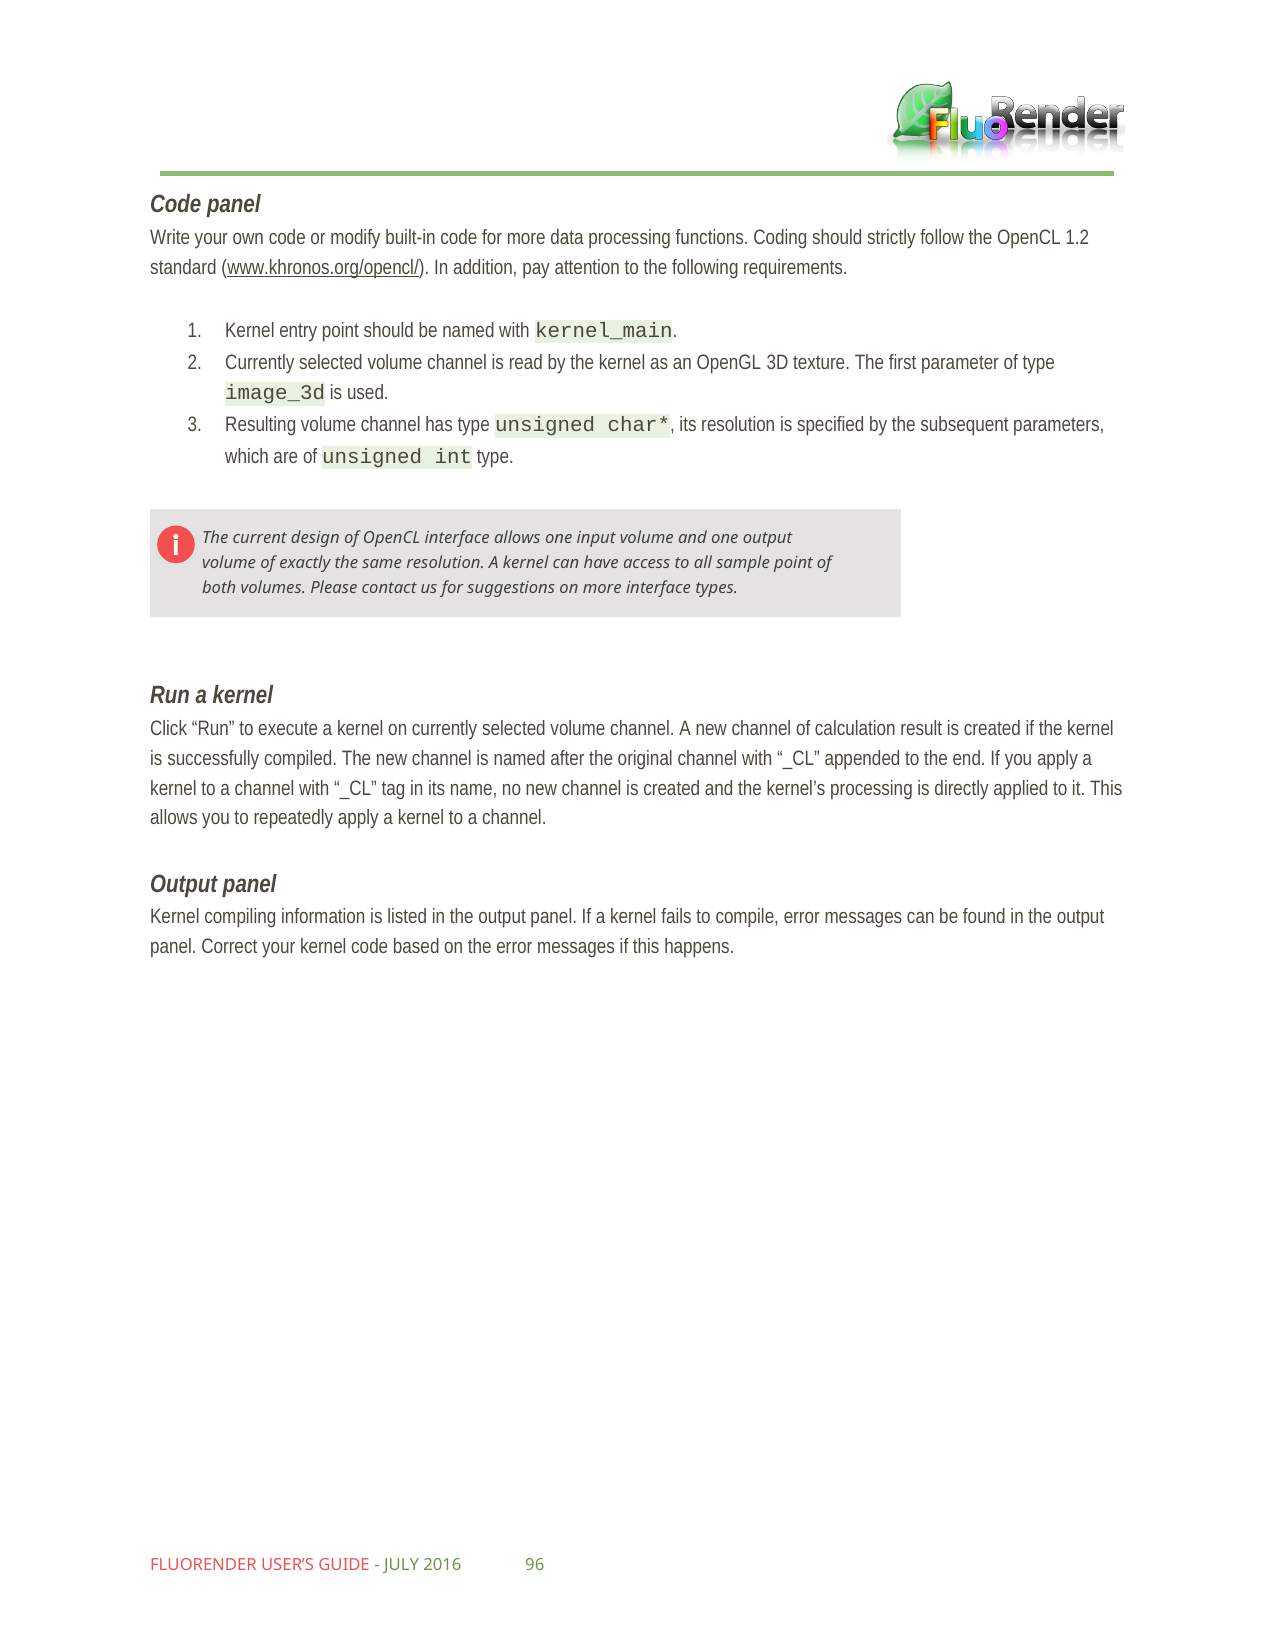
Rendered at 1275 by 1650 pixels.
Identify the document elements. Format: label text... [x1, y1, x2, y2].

table_header [150, 509, 202, 617]
text Write your own code or modify built-in code for more data processing functions. Coding should strictly follow the OpenCL 1.2 standard (www.khronos.org/opencl/). In addition, pay attention to the following requirements. [150, 225, 1125, 278]
subtitle Output panel [150, 868, 1125, 897]
table_header The current design of OpenCL interface allows one input volume and one output volume of exactly the same resolution. A kernel can have access to all sample point of both volumes. Please contact us for suggestions on more interface types. [202, 509, 901, 617]
subtitle Code panel [150, 189, 1125, 218]
subtitle Run a kernel [150, 680, 1125, 708]
list Resulting volume channel has type unsigned char*, its resolution is specified by the subsequent parameters, which are of unsigned int type. [187, 412, 1125, 469]
list Currently selected volume channel is read by the kernel as an OpenGL 3D texture. The first parameter of type image_3d is used. [187, 350, 1125, 406]
text Kernel compiling information is listed in the output panel. If a kernel fails to compile, error messages can be found in the output panel. Correct your kernel code based on the error messages if this happens. [150, 904, 1125, 958]
picture [887, 75, 1125, 165]
list Kernel entry point should be named with kernel_main. [187, 318, 1125, 343]
text Click “Run” to execute a kernel on currently selected volume channel. A new channel of calculation result is created if the kernel is successfully compiled. The new channel is named after the original channel with “_CL” appended to the end. If you apply a kernel to a channel with “_CL” tag in its name, no new channel is created and the kernel’s processing is directly applied to it. This allows you to repeatedly apply a kernel to a channel. [150, 716, 1125, 829]
